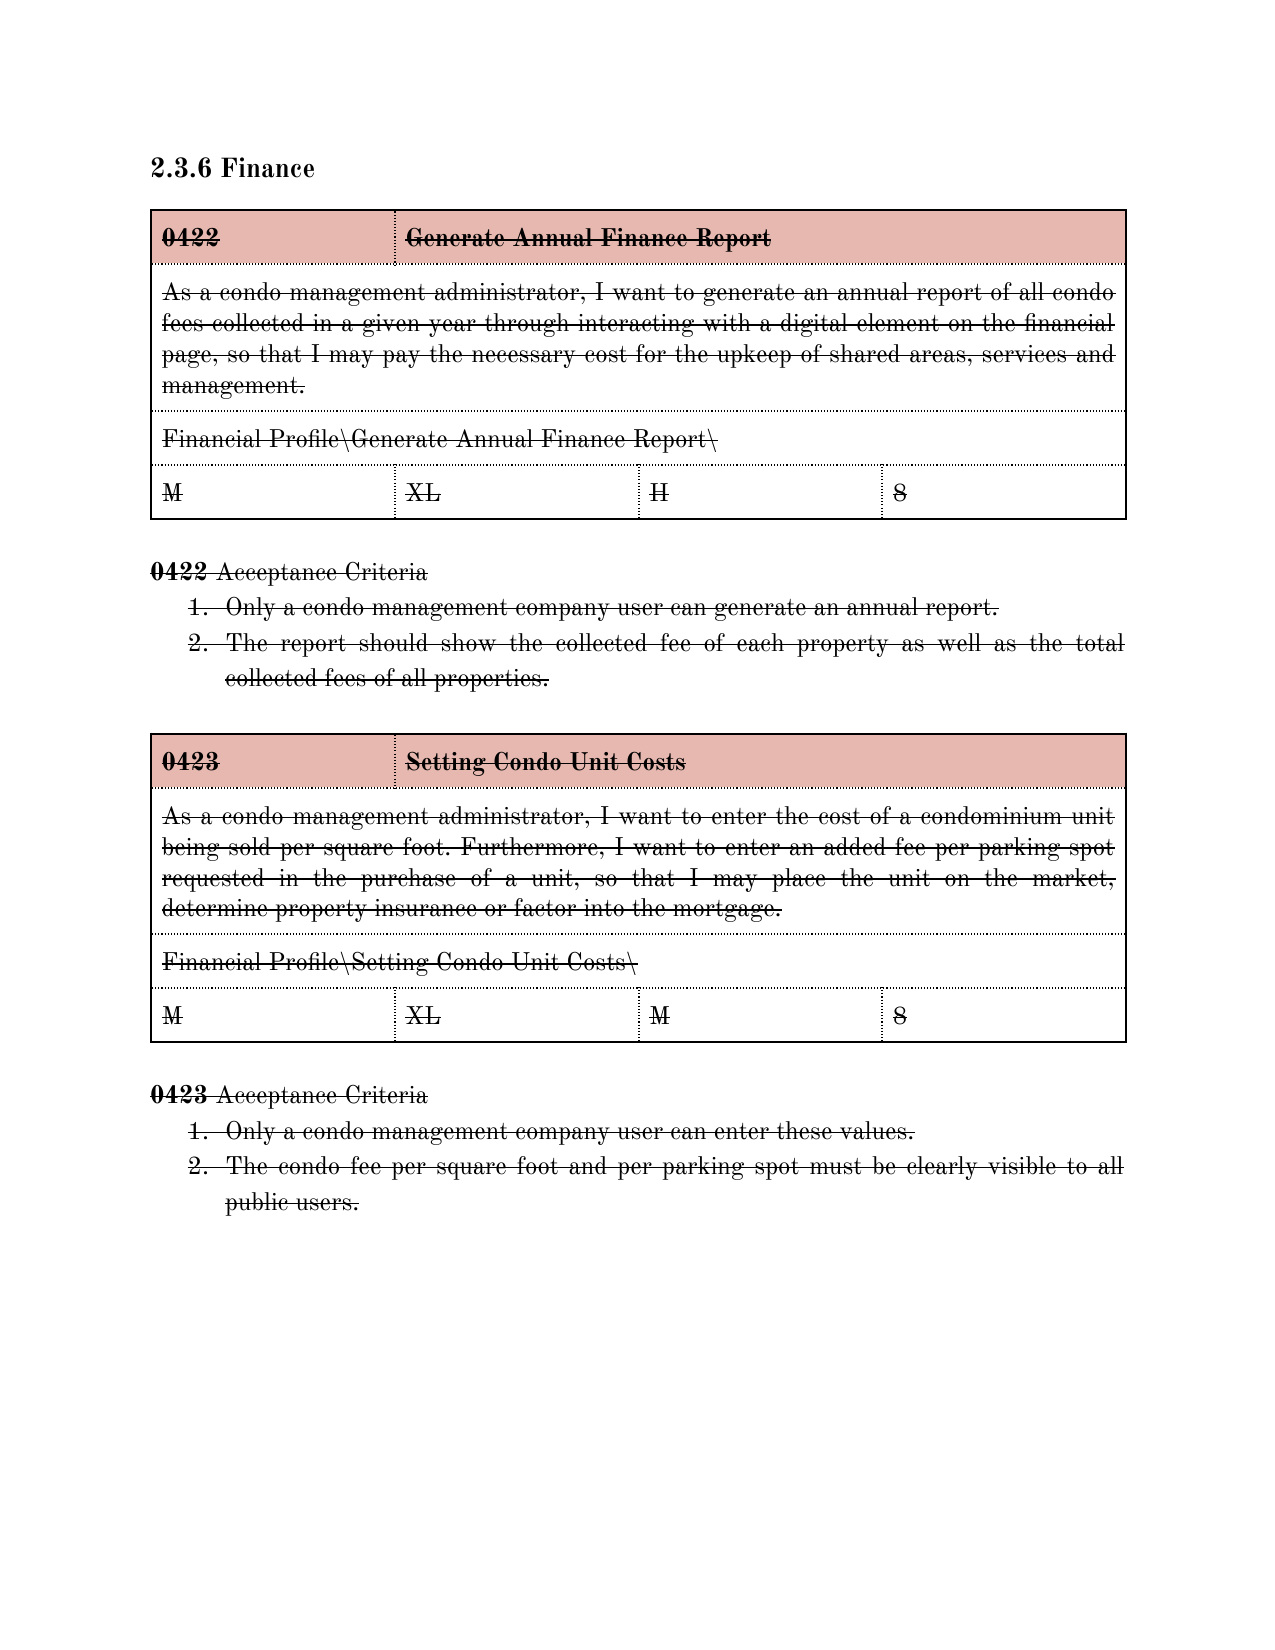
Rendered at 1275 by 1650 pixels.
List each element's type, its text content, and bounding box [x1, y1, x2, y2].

table_cell M [152, 464, 395, 517]
text 0423 Acceptance Criteria [150, 1078, 1125, 1109]
table_cell As a condo management administrator, I want to enter the cost of a condominium unit being sold per square foot. Furthermore, I want to enter an added fee per parking spot requested in the purchase of a unit, so that I may place the unit on the market, determine property insurance or factor into the mortgage. [152, 787, 1125, 933]
text 0422 Acceptance Criteria [150, 555, 1125, 586]
table_cell H [639, 464, 882, 517]
table_header 0422 [152, 211, 395, 263]
table_cell Financial Profile\Generate Annual Finance Report\ [152, 410, 1125, 464]
list The condo fee per square foot and per parking spot must be clearly visible to all public users. [187, 1149, 1125, 1216]
table_header 0423 [152, 735, 395, 787]
list The report should show the collected fee of each property as well as the total collected fees of all properties. [187, 626, 1125, 644]
table_cell 8 [882, 464, 1125, 517]
table_cell M [152, 987, 395, 1041]
list Only a condo management company user can generate an annual report. [187, 591, 1125, 622]
list The report should show the collected fee of each property as well as the total collected fees of all properties. [187, 645, 1125, 693]
table_cell As a condo management administrator, I want to generate an annual report of all condo fees collected in a given year through interacting with a digital element on the financial page, so that I may pay the necessary cost for the upkeep of shared areas, services and management. [152, 263, 1125, 410]
table_header Generate Annual Finance Report [395, 211, 1125, 263]
table_cell Financial Profile\Setting Condo Unit Costs\ [152, 933, 1125, 987]
table_cell M [639, 987, 882, 1041]
subtitle 2.3.6 Finance [150, 150, 1125, 183]
table_cell 8 [882, 987, 1125, 1041]
table_header Setting Condo Unit Costs [395, 735, 1125, 787]
list Only a condo management company user can enter these values. [187, 1114, 1125, 1145]
table_cell XL [395, 464, 638, 517]
table_cell XL [395, 987, 638, 1041]
